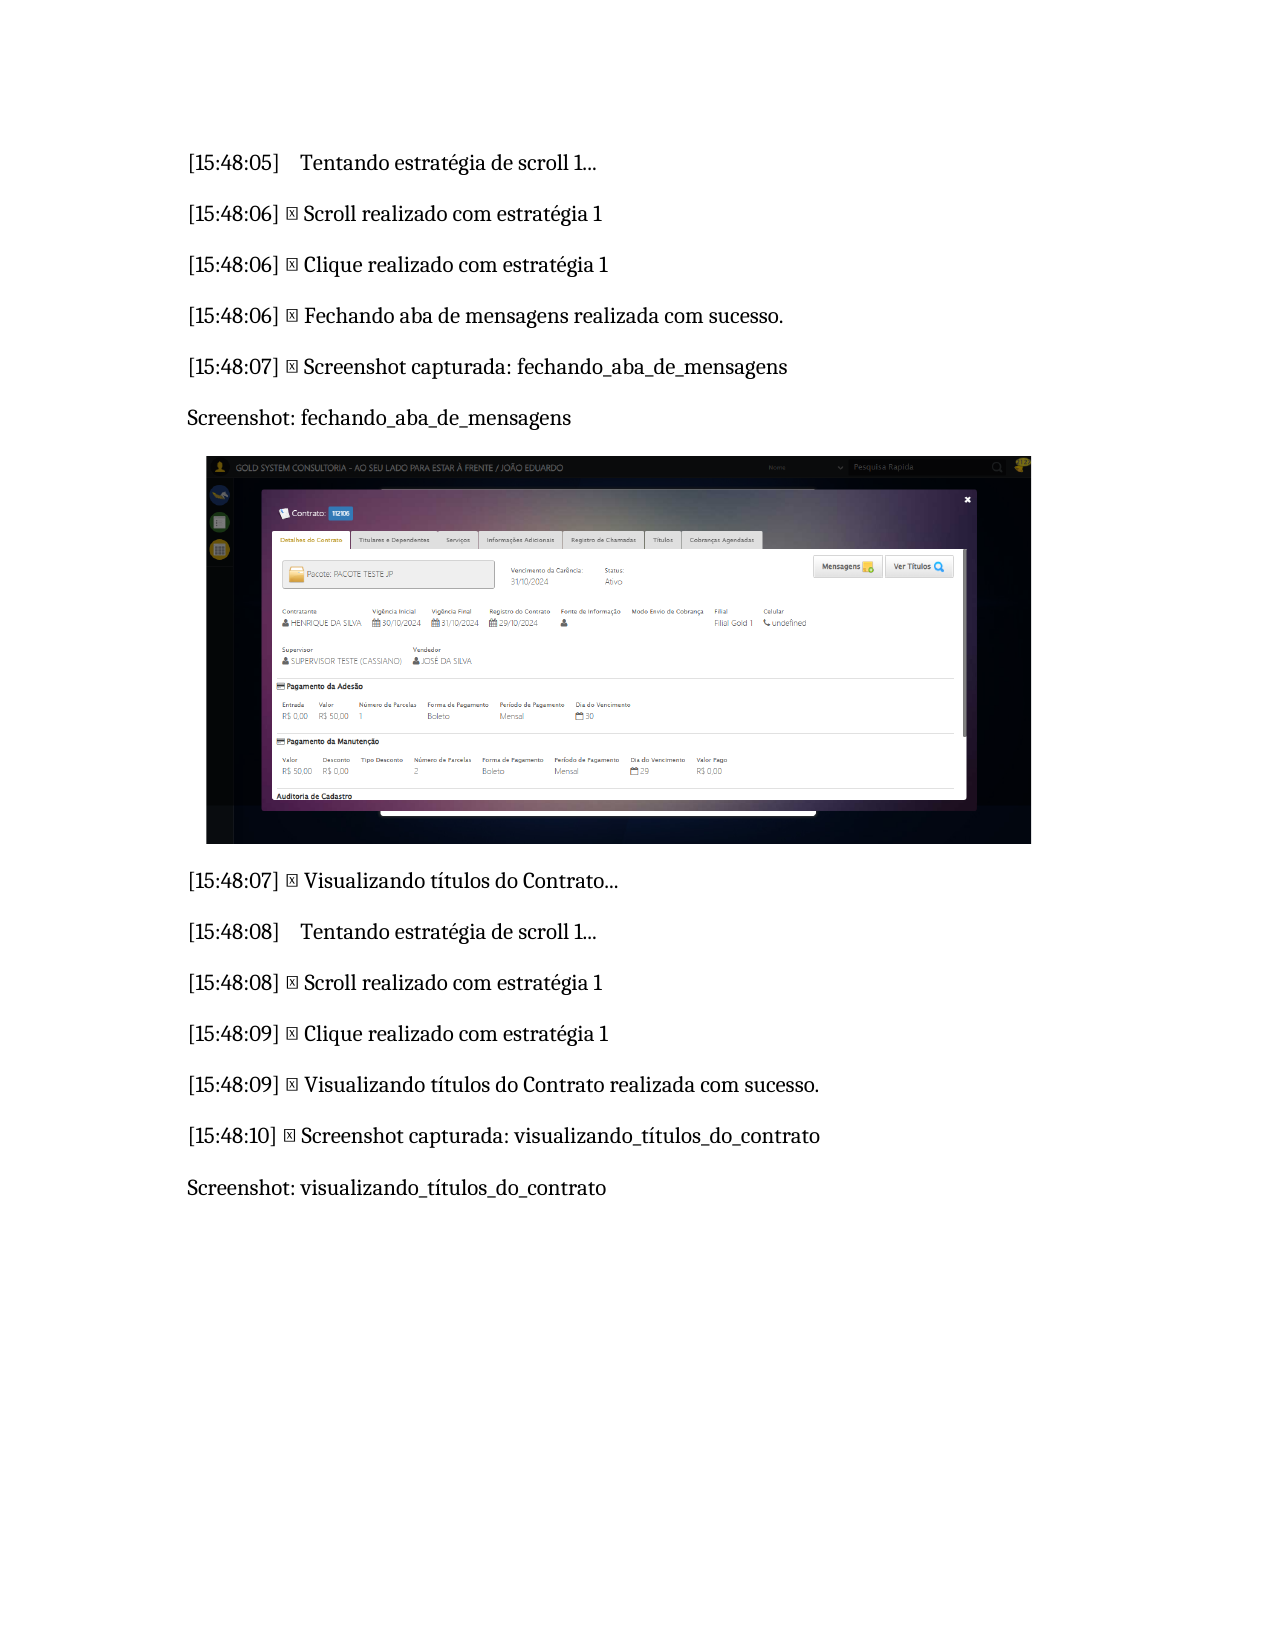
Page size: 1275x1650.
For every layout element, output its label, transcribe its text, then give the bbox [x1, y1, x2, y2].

text [15:48:10] 📸 Screenshot capturada: visualizando_títulos_do_contrato [187, 1123, 1087, 1149]
text [15:48:05] Tentando estratégia de scroll 1... [187, 150, 1087, 176]
text [15:48:07] 🔄 Visualizando títulos do Contrato... [187, 868, 1087, 894]
text Screenshot: visualizando_títulos_do_contrato [187, 1174, 1087, 1201]
text [15:48:08] Tentando estratégia de scroll 1... [187, 919, 1087, 945]
text [15:48:06] ✅ Scroll realizado com estratégia 1 [187, 201, 1087, 227]
picture [206, 456, 1032, 844]
text [15:48:06] ✅ Fechando aba de mensagens realizada com sucesso. [187, 303, 1087, 329]
text [15:48:08] ✅ Scroll realizado com estratégia 1 [187, 970, 1087, 996]
text [15:48:09] ✅ Clique realizado com estratégia 1 [187, 1021, 1087, 1047]
text [15:48:09] ✅ Visualizando títulos do Contrato realizada com sucesso. [187, 1072, 1087, 1098]
text [15:48:06] ✅ Clique realizado com estratégia 1 [187, 252, 1087, 278]
text Screenshot: fechando_aba_de_mensagens [187, 405, 1087, 432]
text [15:48:07] 📸 Screenshot capturada: fechando_aba_de_mensagens [187, 354, 1087, 381]
